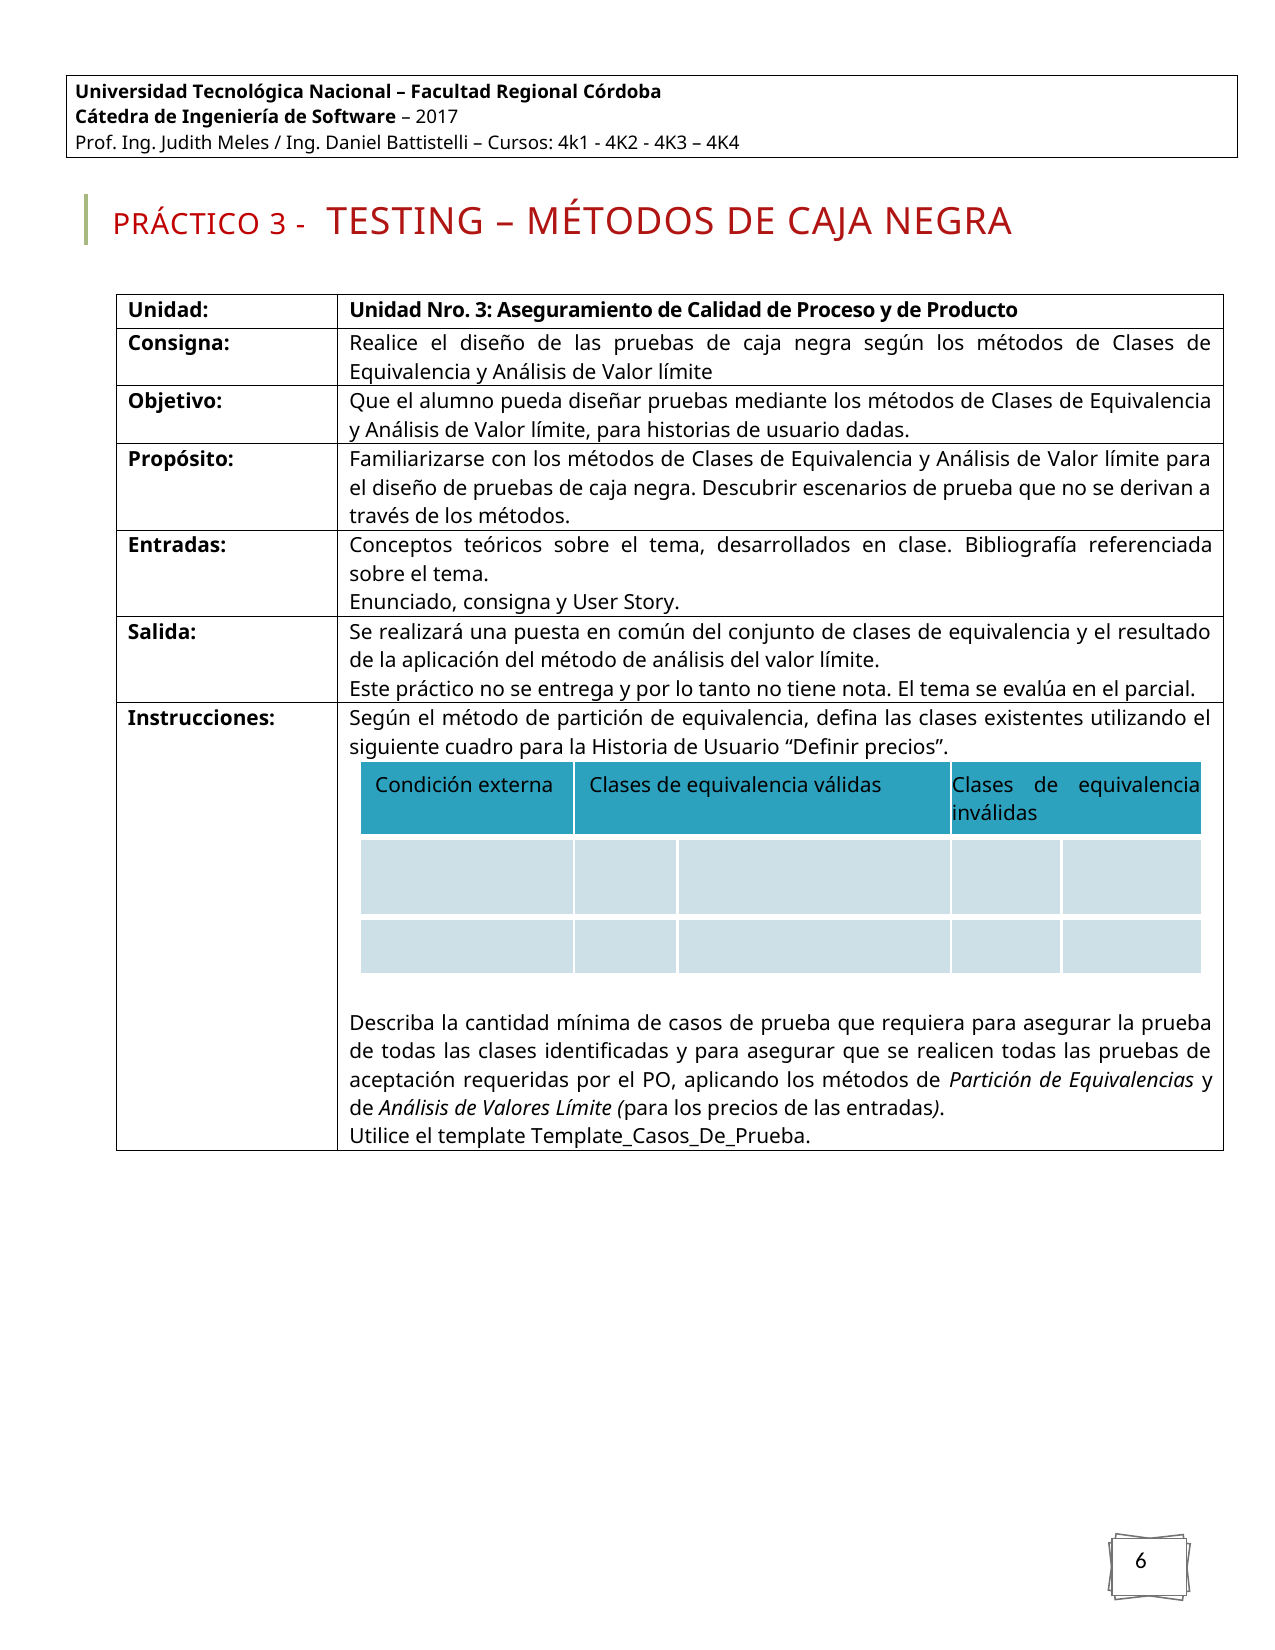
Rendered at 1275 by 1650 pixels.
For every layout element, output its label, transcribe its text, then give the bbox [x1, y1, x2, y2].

table_header Unidad Nro. 3: Aseguramiento de Calidad de Proceso y de Producto [338, 295, 1223, 327]
table_cell Se realizará una puesta en común del conjunto de clases de equivalencia y el resultado de la aplicación del método de análisis del valor límite. Este práctico no se entrega y por lo tanto no tiene nota. El tema se evalúa en el parcial. [338, 617, 1223, 702]
table_cell Salida: [117, 617, 337, 702]
table_cell Consigna: [117, 329, 337, 385]
table_cell Objetivo: [117, 386, 337, 443]
table_cell Que el alumno pueda diseñar pruebas mediante los métodos de Clases de Equivalencia y Análisis de Valor límite, para historias de usuario dadas. [338, 386, 1223, 443]
table_cell Instrucciones: [117, 703, 337, 1150]
table_cell Entradas: [117, 531, 337, 616]
table_cell Según el método de partición de equivalencia, defina las clases existentes utilizando el siguiente cuadro para la Historia de Usuario “Definir precios”. Describa la cantidad mínima de casos de prueba que requiera para asegurar la prueba de todas las clases identificadas y para asegurar que se realicen todas las pruebas de aceptación requeridas por el PO, aplicando los métodos de Partición de Equivalencias y de Análisis de Valores Límite (para los precios de las entradas). Utilice el template Template_Casos_De_Prueba. [338, 703, 1223, 1150]
table_cell Propósito: [117, 444, 337, 529]
table_cell Familiarizarse con los métodos de Clases de Equivalencia y Análisis de Valor límite para el diseño de pruebas de caja negra. Descubrir escenarios de prueba que no se derivan a través de los métodos. [338, 444, 1223, 529]
table_header Unidad: [117, 295, 337, 327]
subtitle TESTING – Métodos de Caja Negra [88, 194, 1181, 245]
table_cell Realice el diseño de las pruebas de caja negra según los métodos de Clases de Equivalencia y Análisis de Valor límite [338, 329, 1223, 385]
table_cell Conceptos teóricos sobre el tema, desarrollados en clase. Bibliografía referenciada sobre el tema. Enunciado, consigna y User Story. [338, 531, 1223, 616]
